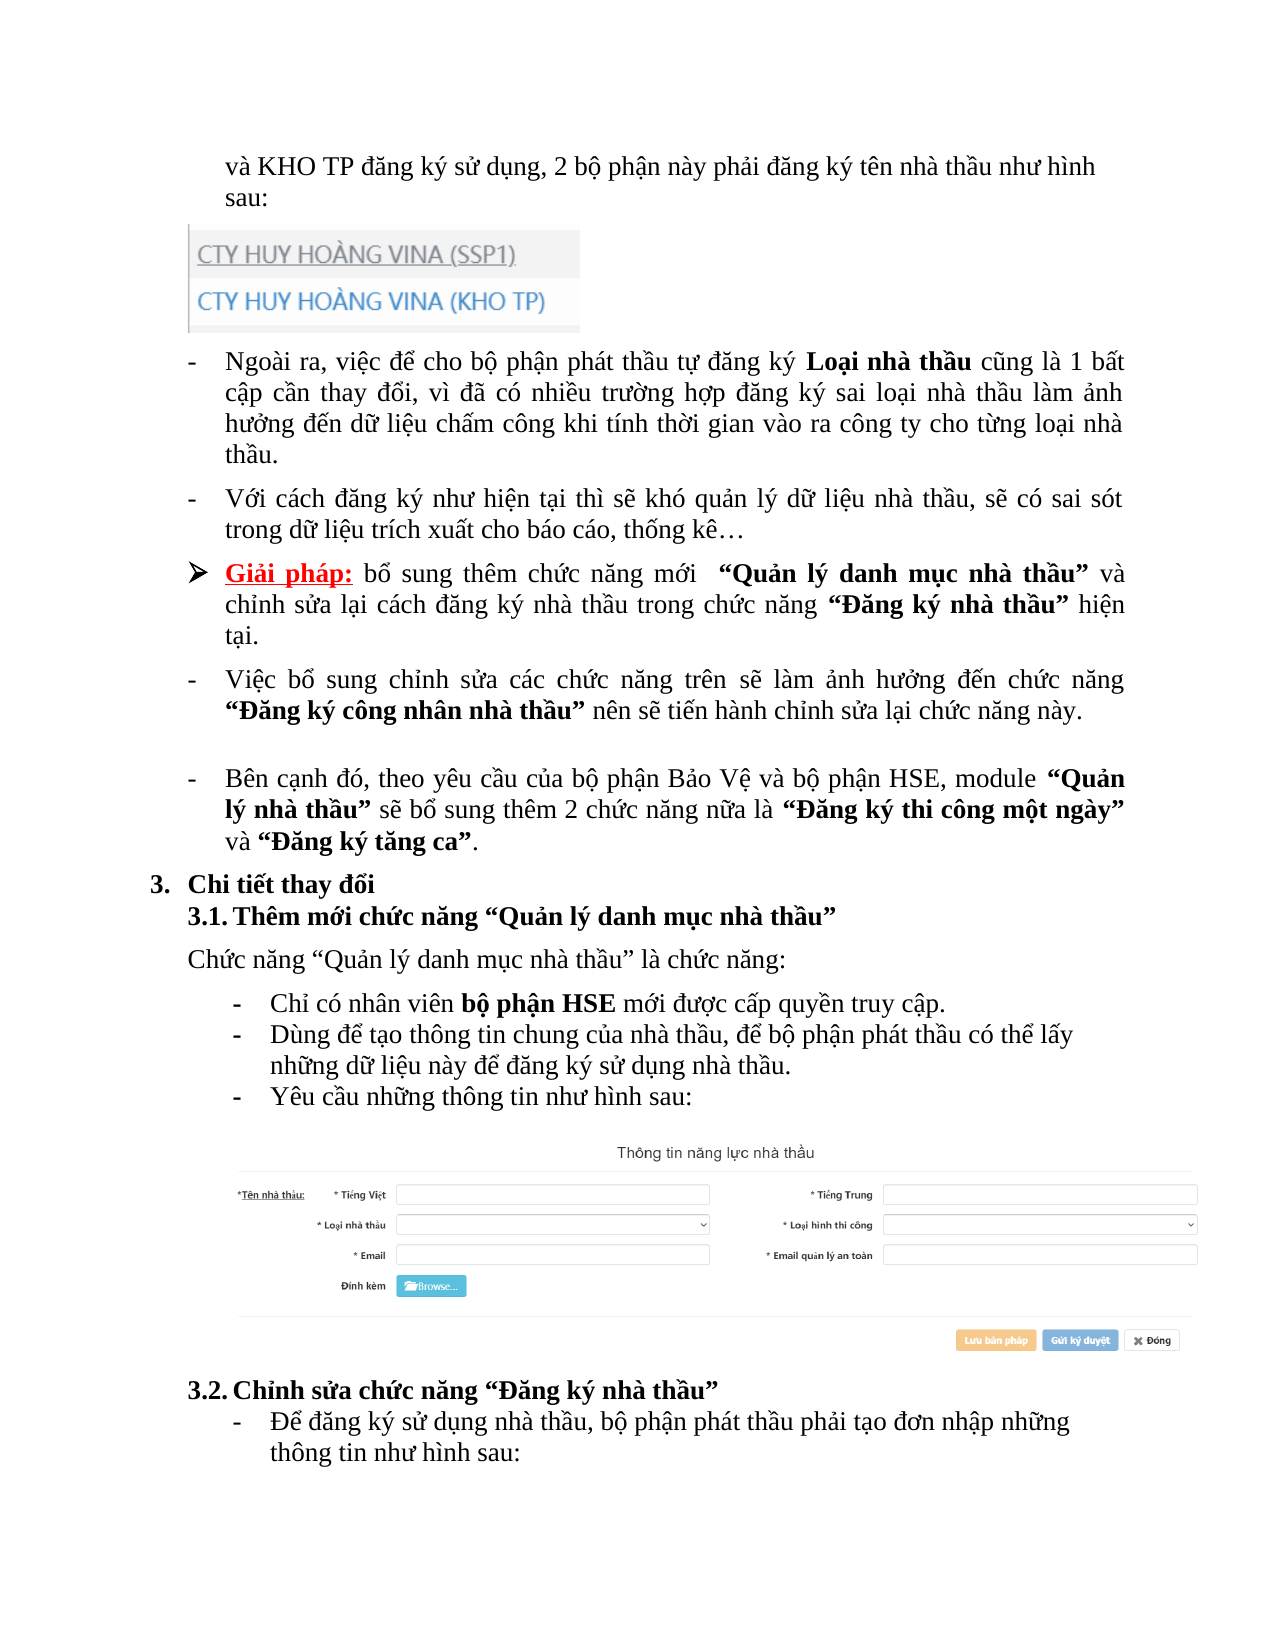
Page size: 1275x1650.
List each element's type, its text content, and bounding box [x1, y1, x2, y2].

picture [187, 224, 580, 333]
list Với cách đăng ký như hiện tại thì sẽ khó quản lý dữ liệu nhà thầu, sẽ có sai sót trong dữ liệu trích xuất cho báo cáo, thống kê… [187, 482, 1125, 544]
list Thêm mới chức năng “Quản lý danh mục nhà thầu” [187, 899, 1125, 931]
list Chi tiết thay đổi [150, 868, 1125, 899]
list Ngoài ra, việc để cho bộ phận phát thầu tự đăng ký Loại nhà thầu cũng là 1 bất cập cần thay đổi, vì đã có nhiều trường hợp đăng ký sai loại nhà thầu làm ảnh hưởng đến dữ liệu chấm công khi tính thời gian vào ra công ty cho từng loại nhà thầu. [187, 345, 1125, 469]
list Giải pháp: bổ sung thêm chức năng mới “Quản lý danh mục nhà thầu” và chỉnh sửa lại cách đăng ký nhà thầu trong chức năng “Đăng ký nhà thầu” hiện tại. [187, 557, 1125, 650]
list Việc bổ sung chỉnh sửa các chức năng trên sẽ làm ảnh hưởng đến chức năng “Đăng ký công nhân nhà thầu” nên sẽ tiến hành chỉnh sửa lại chức năng này. [187, 663, 1125, 725]
list Chỉ có nhân viên bộ phận HSE mới được cấp quyền truy cập. [232, 987, 1125, 1018]
list Chỉnh sửa chức năng “Đăng ký nhà thầu” [187, 1374, 1125, 1405]
text Chức năng “Quản lý danh mục nhà thầu” là chức năng: [150, 943, 1125, 974]
picture [232, 1123, 1204, 1362]
list Dùng để tạo thông tin chung của nhà thầu, để bộ phận phát thầu có thể lấy những dữ liệu này để đăng ký sử dụng nhà thầu. [232, 1018, 1125, 1080]
list Yêu cầu những thông tin như hình sau: [232, 1080, 1125, 1111]
list Để đăng ký sử dụng nhà thầu, bộ phận phát thầu phải tạo đơn nhập những thông tin như hình sau: [232, 1405, 1125, 1467]
list Bên cạnh đó, theo yêu cầu của bộ phận Bảo Vệ và bộ phận HSE, module “Quản lý nhà thầu” sẽ bổ sung thêm 2 chức năng nữa là “Đăng ký thi công một ngày” và “Đăng ký tăng ca”. [187, 762, 1125, 856]
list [187, 150, 1125, 212]
